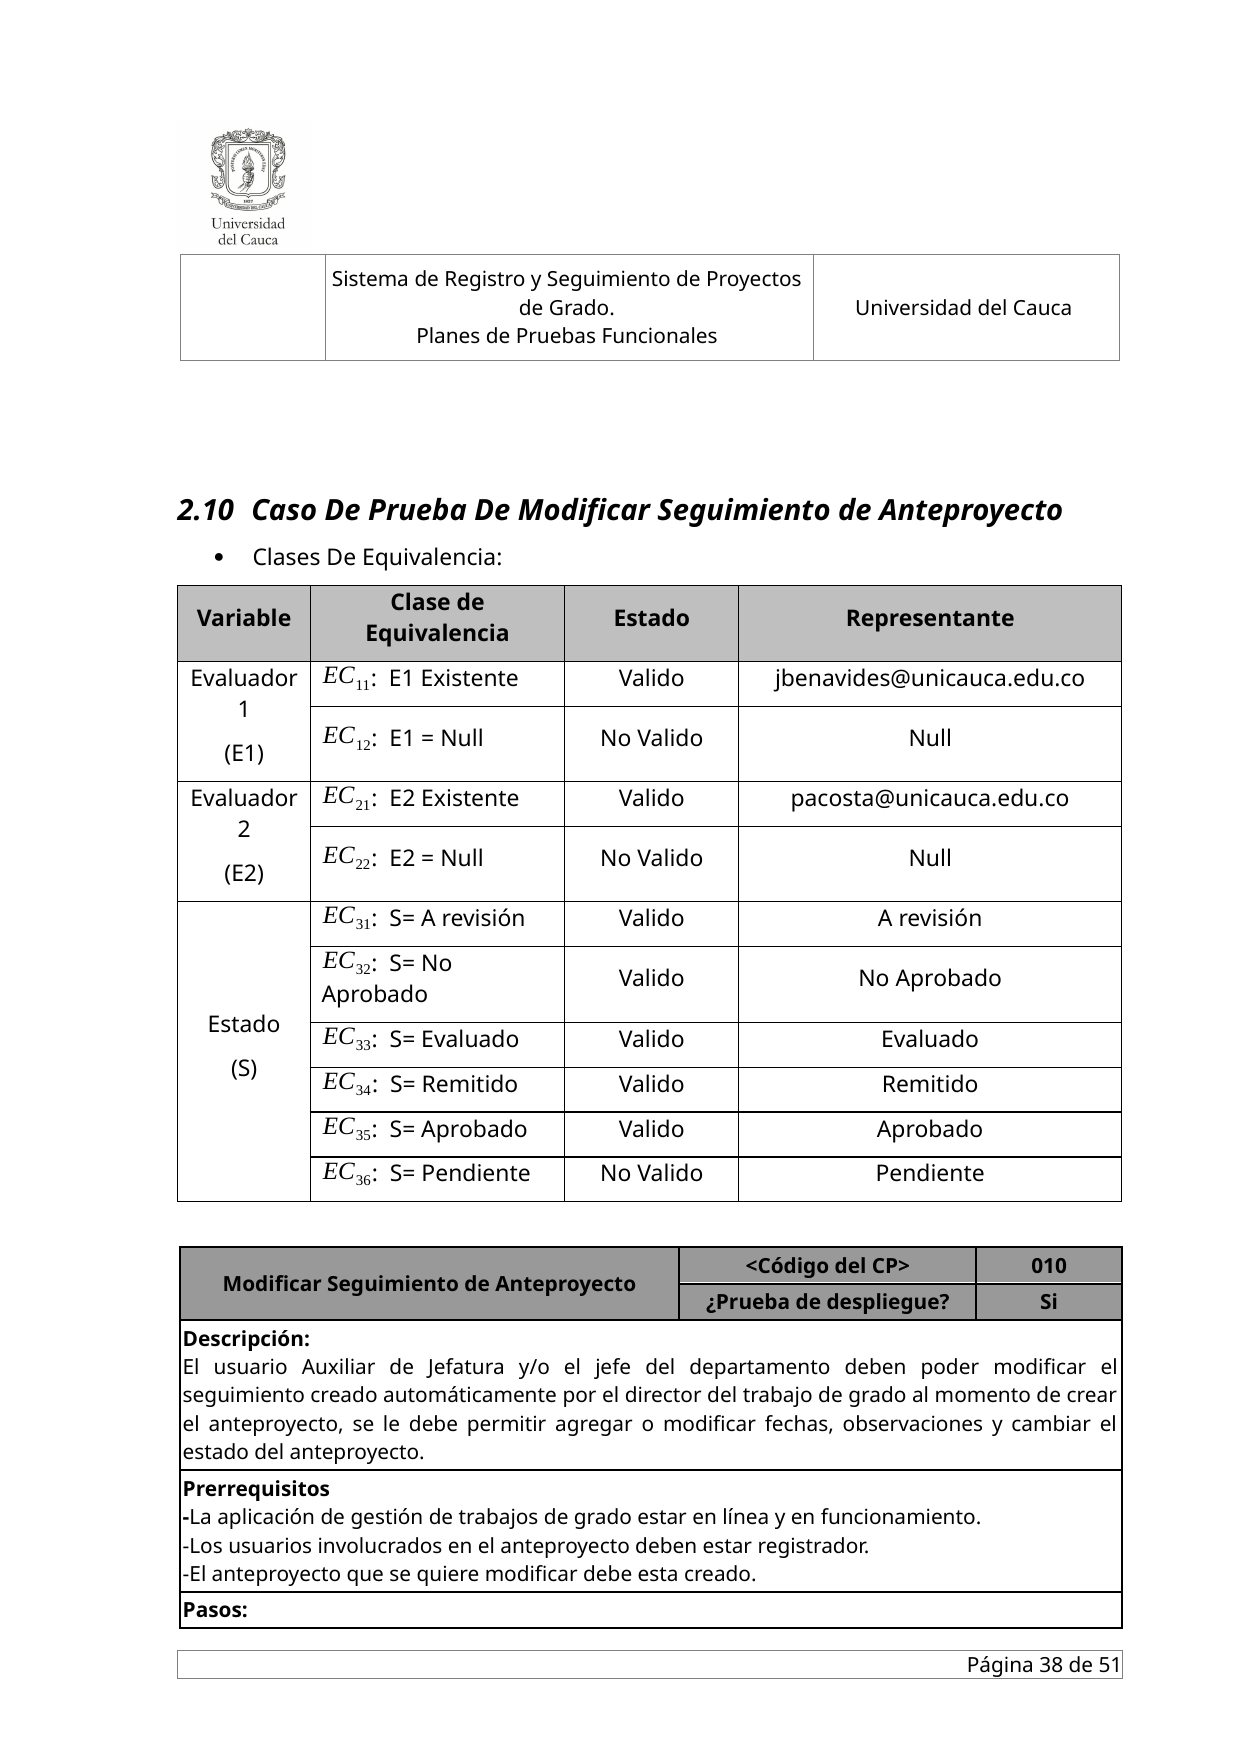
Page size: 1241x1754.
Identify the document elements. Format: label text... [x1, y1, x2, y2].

table_cell Evaluador 1 (E1) [178, 662, 310, 781]
table_cell Descripción: El usuario Auxiliar de Jefatura y/o el jefe del departamento deben poder modificar el seguimiento creado automáticamente por el director del trabajo de grado al momento de crear el anteproyecto, se le debe permitir agregar o modificar fechas, observaciones y cambiar el estado del anteproyecto. [181, 1321, 1121, 1469]
table_cell No Valido [565, 707, 738, 781]
table_cell : S= No Aprobado [311, 947, 564, 1022]
table_cell : S= A revisión [311, 902, 564, 946]
table_header Estado [565, 586, 738, 661]
list Clases De Equivalencia: [215, 541, 1122, 572]
table_cell Null [739, 707, 1121, 781]
table_header Clase de Equivalencia [311, 586, 564, 661]
table_cell No Aprobado [739, 947, 1121, 1022]
table_cell Valido [565, 1023, 738, 1067]
table_cell Prerrequisitos -La aplicación de gestión de trabajos de grado estar en línea y en funcionamiento. -Los usuarios involucrados en el anteproyecto deben estar registrador. -El anteproyecto que se quiere modificar debe esta creado. [181, 1471, 1121, 1591]
table_cell Estado (S) [178, 902, 310, 1201]
table_cell ¿Prueba de despliegue? [680, 1285, 975, 1319]
table_header <Código del CP> [680, 1248, 975, 1282]
table_cell Null [739, 827, 1121, 901]
table_cell : E2 = Null [311, 827, 564, 901]
table_cell Pendiente [739, 1158, 1121, 1201]
table_cell Evaluador 2 (E2) [178, 782, 310, 901]
subtitle Caso De Prueba De Modificar Seguimiento de Anteproyecto [177, 489, 1122, 529]
table_cell No Valido [565, 1158, 738, 1201]
table_cell : S= Remitido [311, 1068, 564, 1111]
table_cell No Valido [565, 827, 738, 901]
table_header 010 [977, 1248, 1121, 1282]
table_header Variable [178, 586, 310, 661]
table_cell Valido [565, 782, 738, 826]
table_cell : E1 = Null [311, 707, 564, 781]
table_header Modificar Seguimiento de Anteproyecto [181, 1248, 678, 1319]
table_cell pacosta@unicauca.edu.co [739, 782, 1121, 826]
table_cell Si [977, 1285, 1121, 1319]
picture [177, 118, 312, 254]
table_cell Remitido [739, 1068, 1121, 1111]
table_cell jbenavides@unicauca.edu.co [739, 662, 1121, 706]
table_cell Valido [565, 662, 738, 706]
table_header Representante [739, 586, 1121, 661]
table_cell : S= Evaluado [311, 1023, 564, 1067]
table_cell Valido [565, 1113, 738, 1156]
table_cell A revisión [739, 902, 1121, 946]
table_cell Valido [565, 947, 738, 1022]
table_cell Valido [565, 902, 738, 946]
table_cell : E2 Existente [311, 782, 564, 826]
table_cell : E1 Existente [311, 662, 564, 706]
table_cell : S= Aprobado [311, 1113, 564, 1156]
table_cell Evaluado [739, 1023, 1121, 1067]
table_cell Valido [565, 1068, 738, 1111]
table_cell Aprobado [739, 1113, 1121, 1156]
table_cell : S= Pendiente [311, 1158, 564, 1201]
